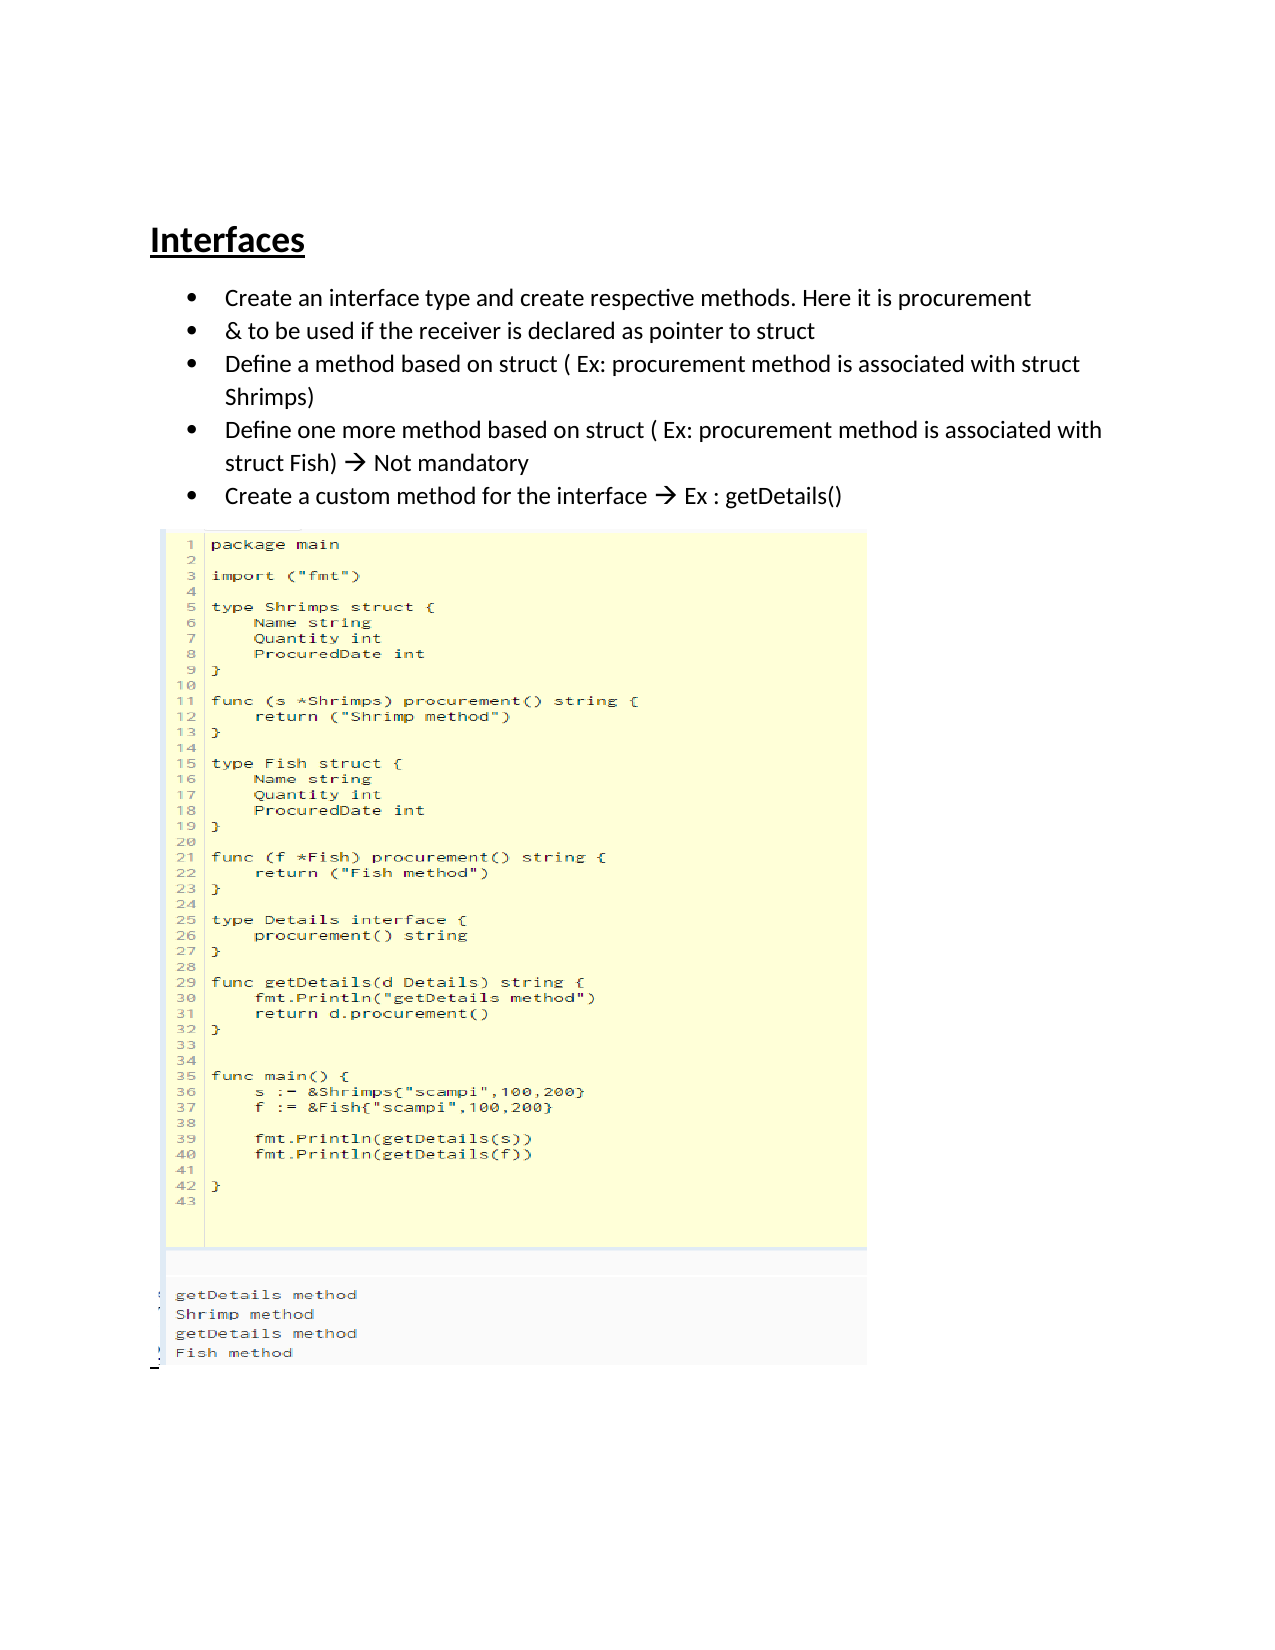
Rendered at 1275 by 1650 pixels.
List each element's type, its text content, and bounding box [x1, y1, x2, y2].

picture [158, 529, 867, 1365]
text Interfaces [150, 216, 1125, 262]
list Create a custom method for the interface Ex : getDetails() [187, 480, 1125, 510]
list Define one more method based on struct ( Ex: procurement method is associated with struct Fish) Not mandatory [187, 414, 1125, 477]
list Define a method based on struct ( Ex: procurement method is associated with struct Shrimps) [187, 348, 1125, 412]
list & to be used if the receiver is declared as pointer to struct [187, 315, 1125, 346]
list Create an interface type and create respective methods. Here it is procurement [187, 282, 1125, 313]
